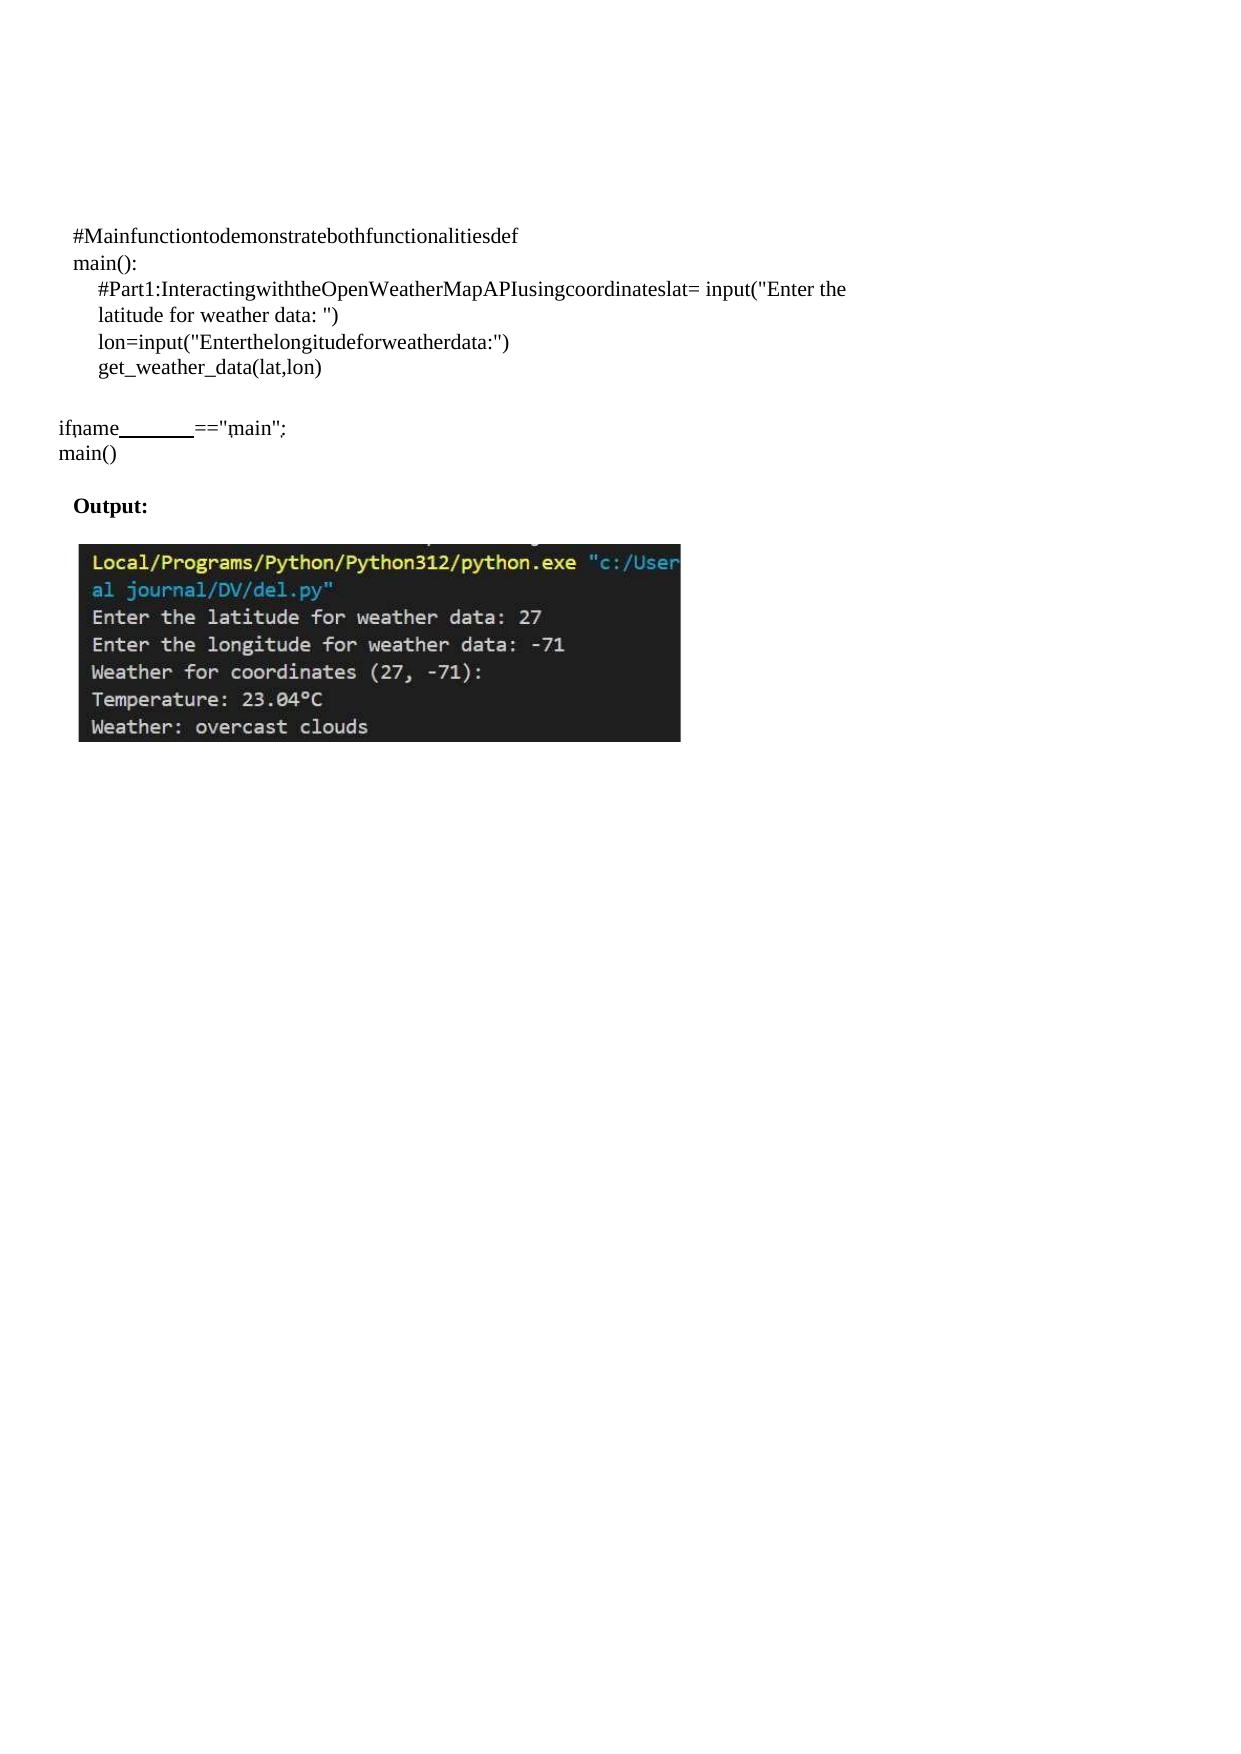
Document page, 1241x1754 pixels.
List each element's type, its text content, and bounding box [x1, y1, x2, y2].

text #Mainfunctiontodemonstratebothfunctionalitiesdef main(): [73, 223, 580, 275]
text ifname =="main": main() [58, 414, 303, 466]
text Output: [73, 493, 1211, 518]
text #Part1:InteractingwiththeOpenWeatherMapAPIusingcoordinateslat= input("Enter the latitude for weather data: ") [98, 276, 863, 328]
picture [78, 544, 681, 742]
text lon=input("Enterthelongitudeforweatherdata:") get_weather_data(lat,lon) [98, 329, 580, 379]
